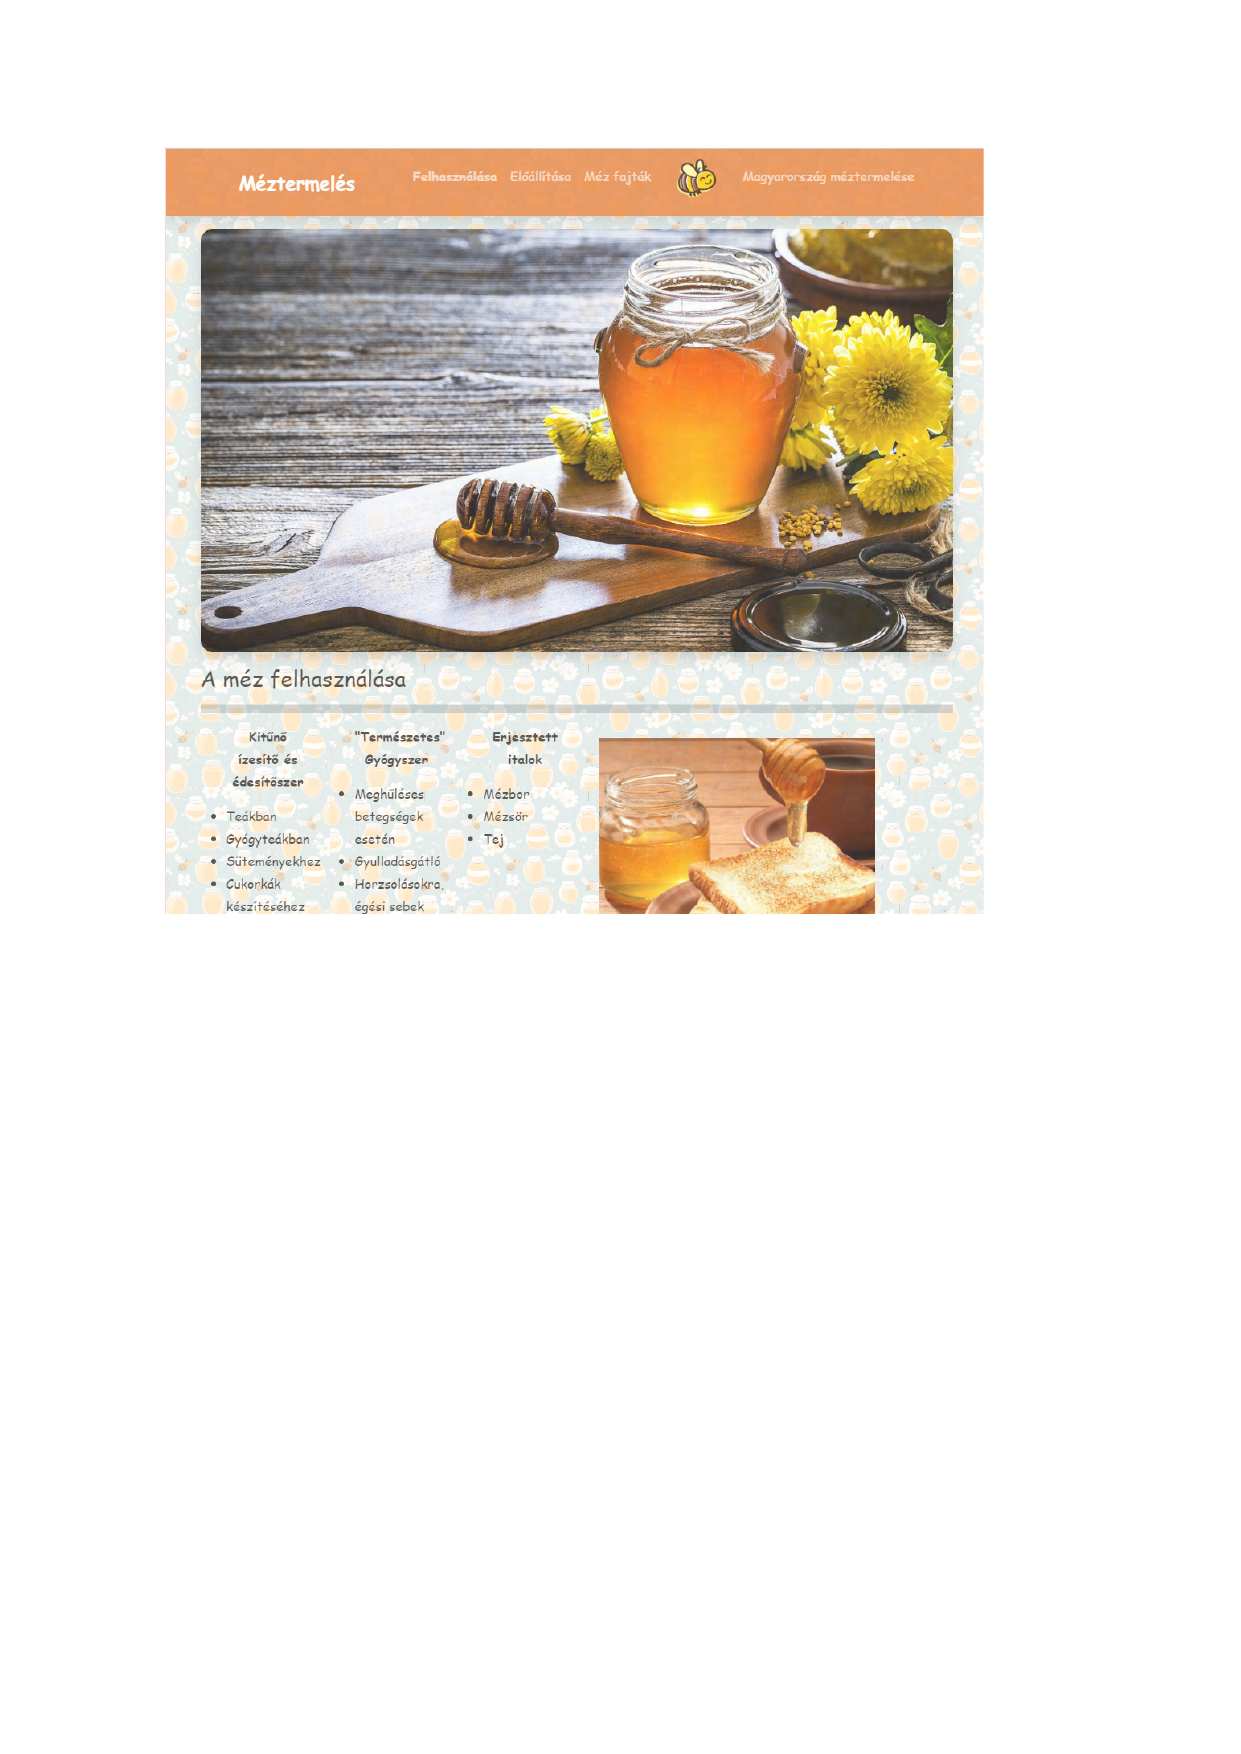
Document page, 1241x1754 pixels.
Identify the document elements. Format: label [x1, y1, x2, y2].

picture [165, 147, 984, 914]
